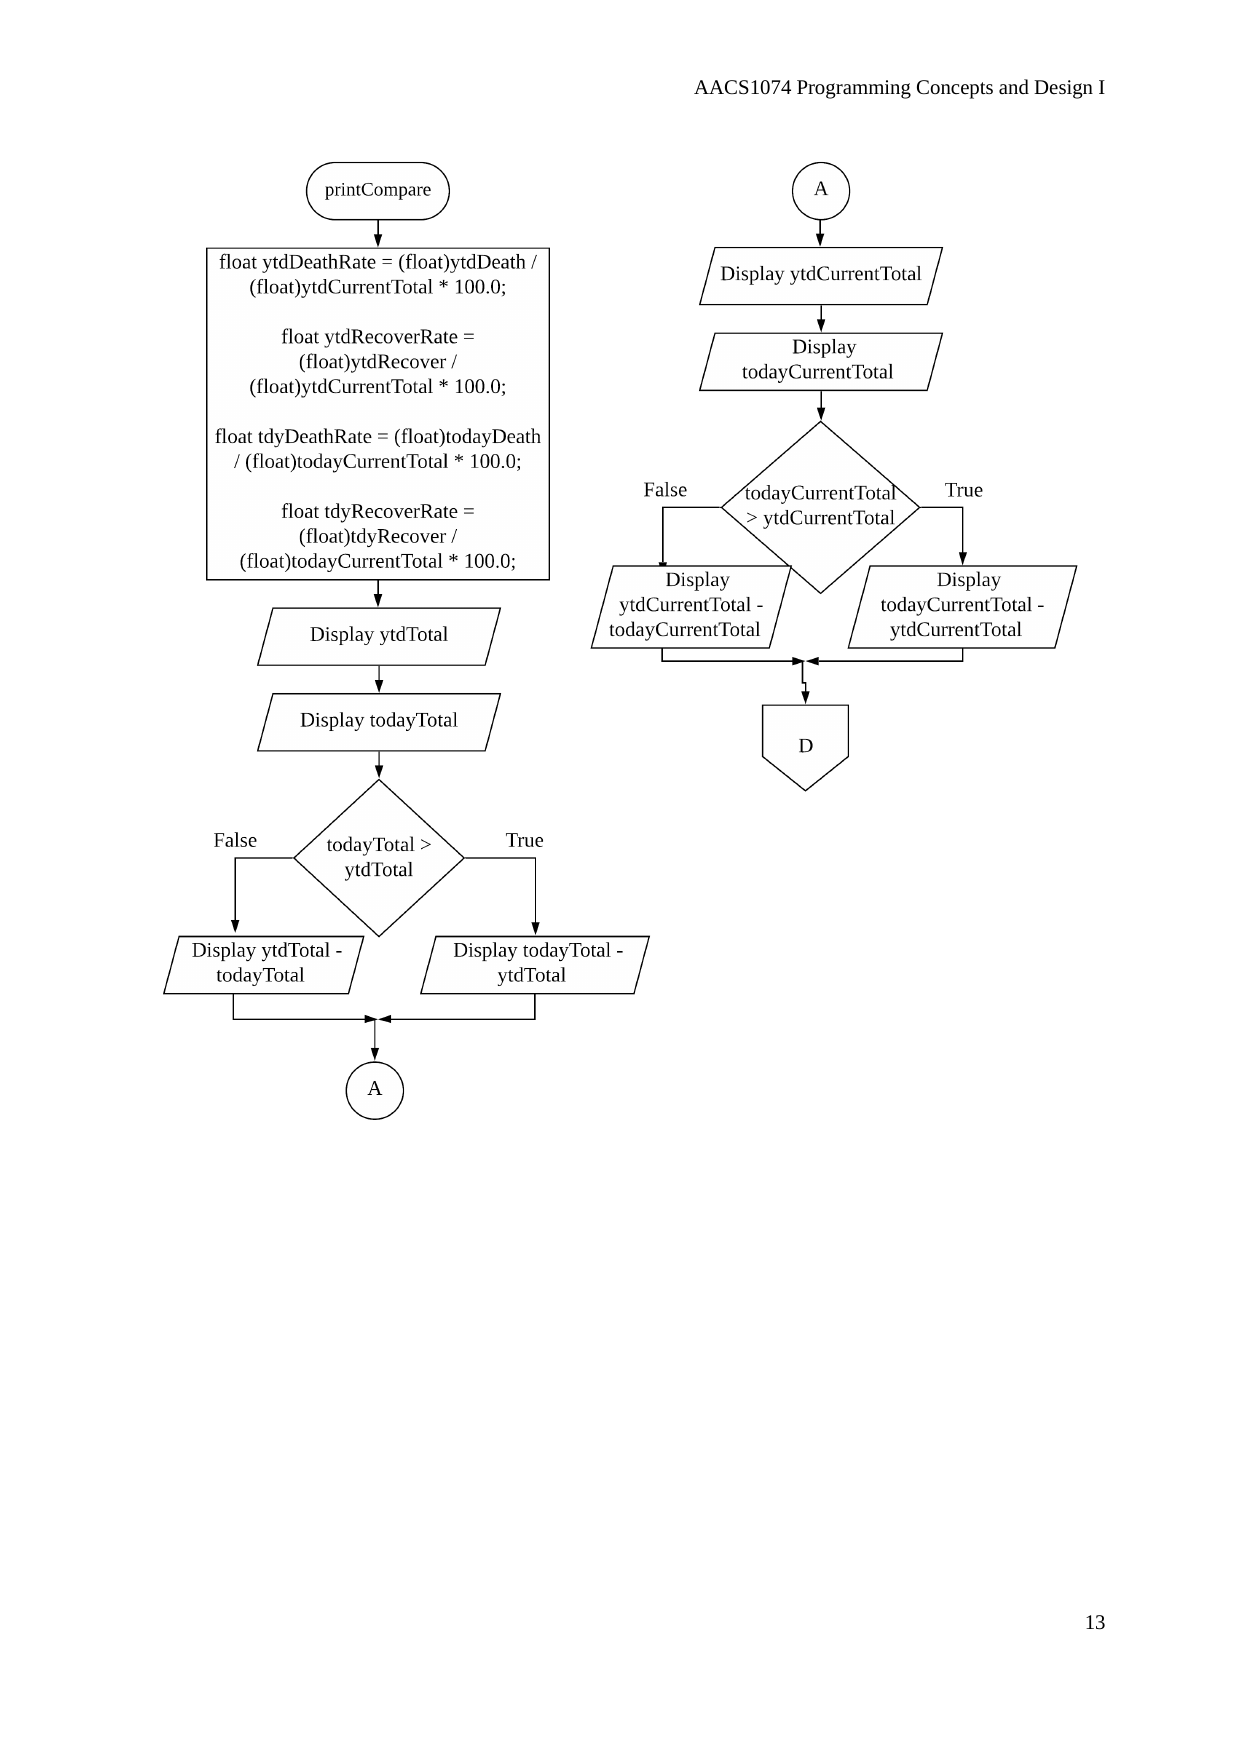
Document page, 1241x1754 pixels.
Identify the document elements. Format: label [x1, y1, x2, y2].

picture [135, 135, 1105, 1148]
